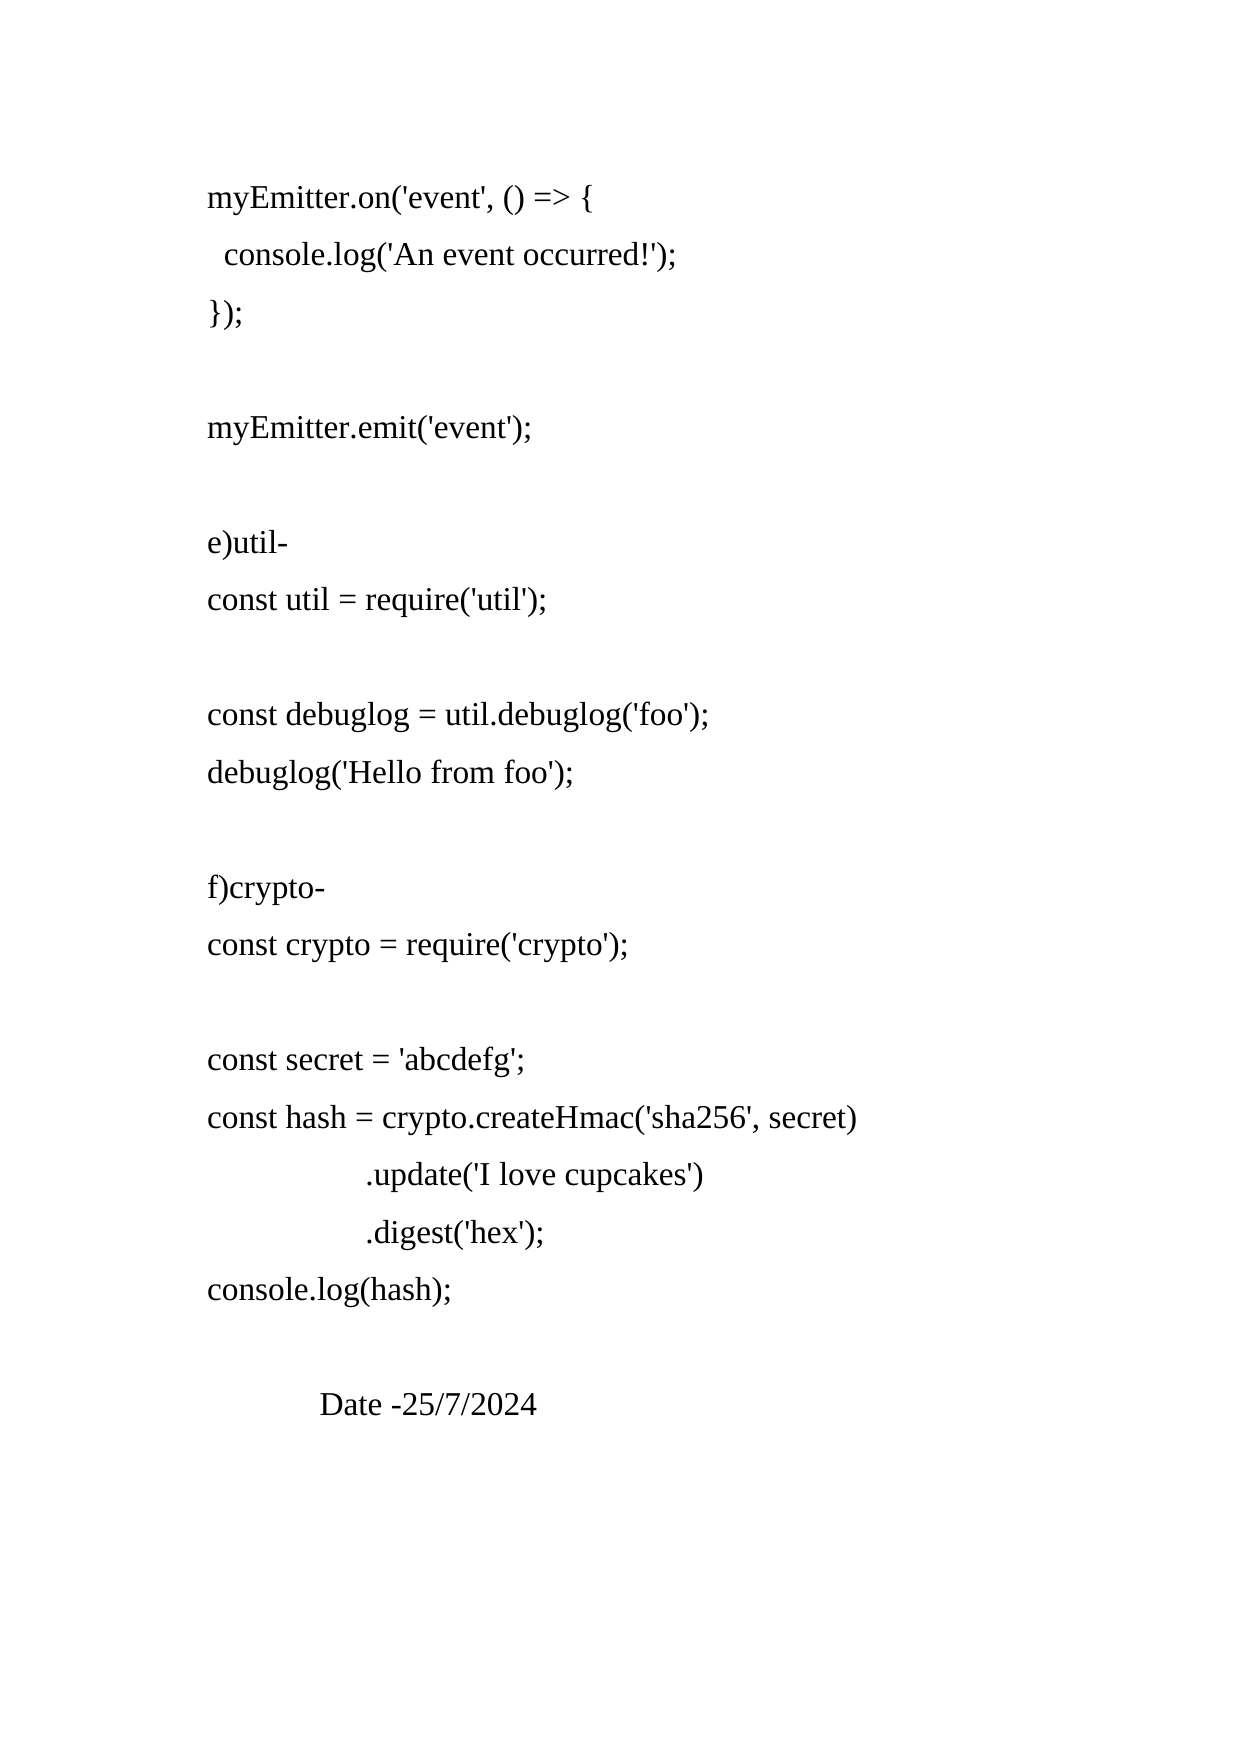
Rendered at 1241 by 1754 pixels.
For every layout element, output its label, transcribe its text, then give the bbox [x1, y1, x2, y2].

text Date -25/7/2024 [319, 1385, 1122, 1423]
text console.log('An event occurred!'); [207, 235, 1122, 273]
text const secret = 'abcdefg'; [207, 1040, 1122, 1078]
text e)util- [207, 522, 1122, 561]
text const crypto = require('crypto'); [207, 925, 1122, 963]
text f)crypto- [207, 867, 1122, 906]
text const hash = crypto.createHmac('sha256', secret) [207, 1097, 1122, 1136]
text console.log(hash); [207, 1270, 1122, 1308]
text const debuglog = util.debuglog('foo'); [207, 695, 1122, 733]
text const util = require('util'); [207, 580, 1122, 618]
text .update('I love cupcakes') [207, 1155, 1122, 1193]
text debuglog('Hello from foo'); [207, 752, 1122, 791]
text myEmitter.emit('event'); [207, 407, 1122, 446]
text .digest('hex'); [207, 1212, 1122, 1251]
text myEmitter.on('event', () => { [207, 177, 1122, 216]
text }); [207, 292, 1122, 331]
